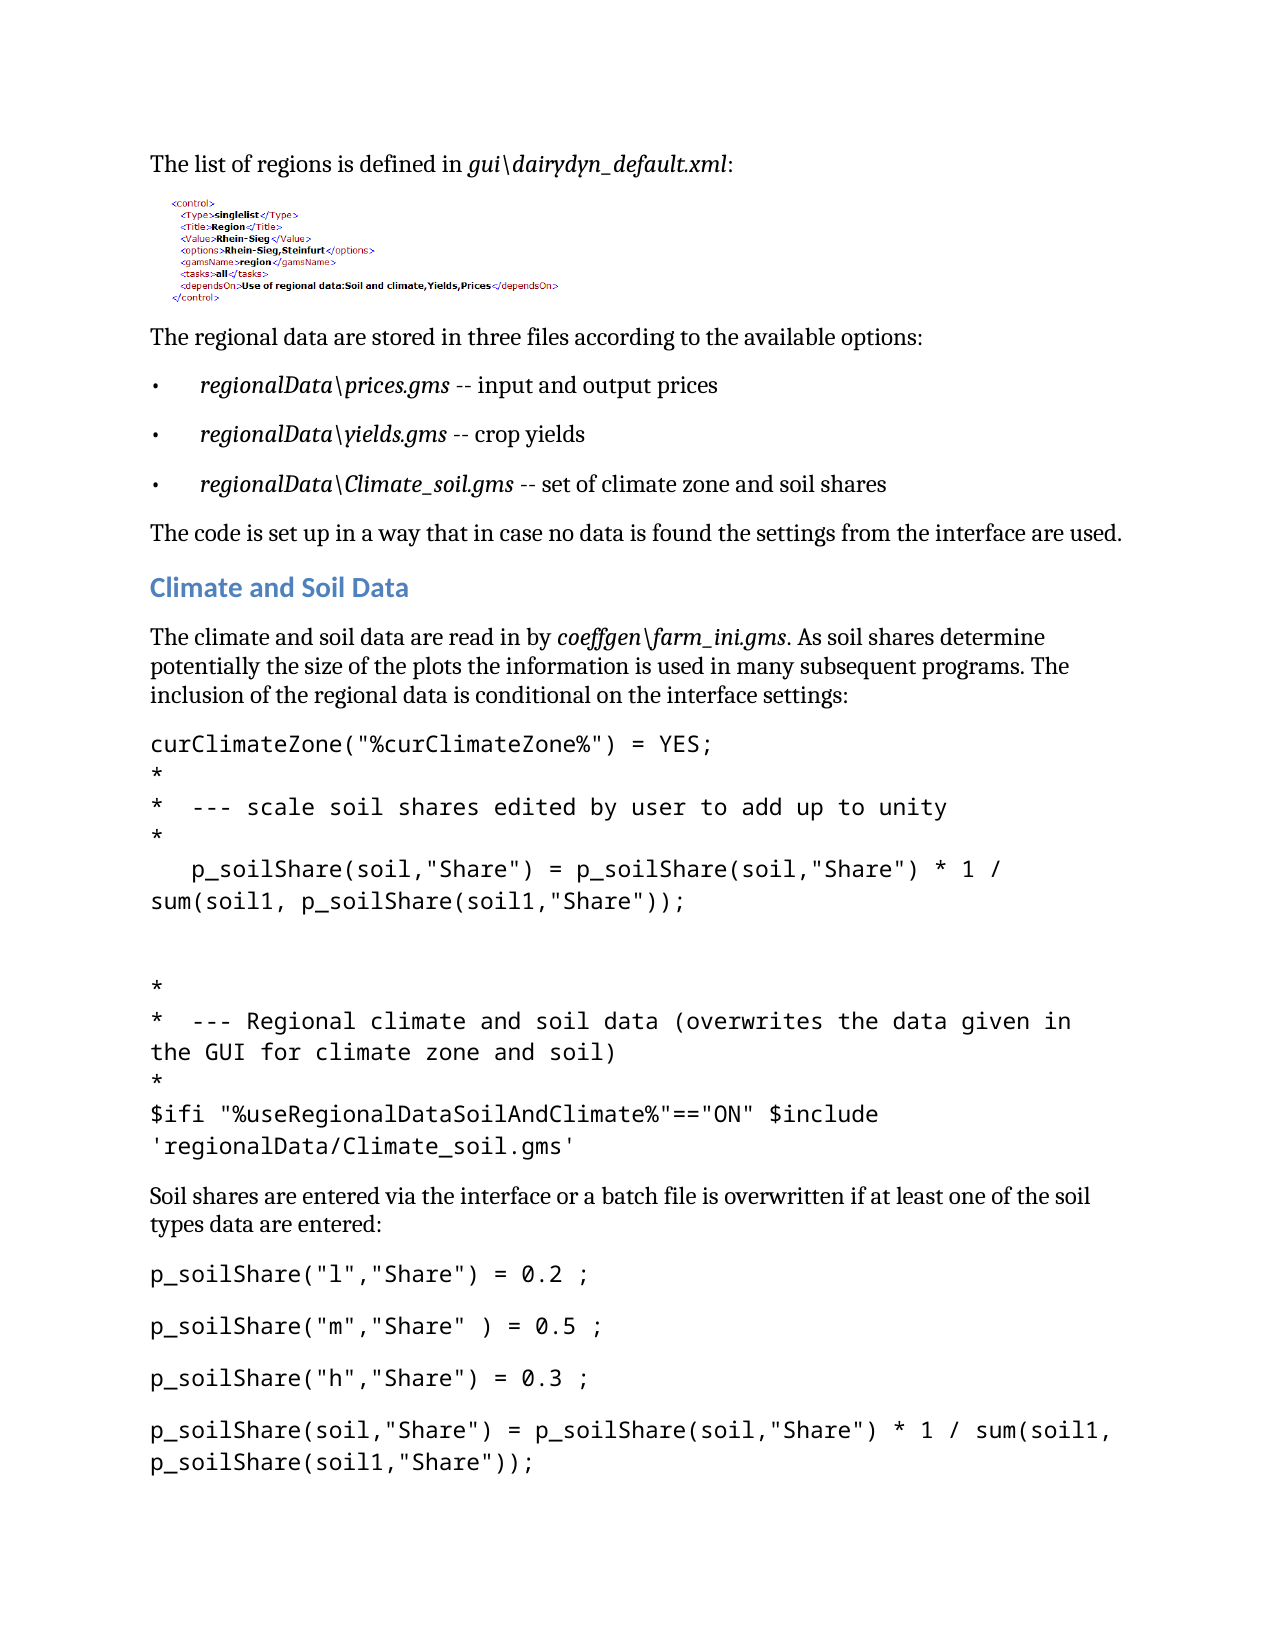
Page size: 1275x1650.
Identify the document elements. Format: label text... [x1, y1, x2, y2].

text The climate and soil data are read in by coeffgen\farm_ini.gms. As soil shares determine potentially the size of the plots the information is used in many subsequent programs. The inclusion of the regional data is conditional on the interface settings: [150, 623, 1125, 709]
text p_soilShare("h","Share") = 0.3 ; [150, 1362, 1125, 1393]
text curClimateZone("%curClimateZone%") = YES; * * --- scale soil shares edited by user to add up to unity * p_soilShare(soil,"Share") = p_soilShare(soil,"Share") * 1 / sum(soil1, p_soilShare(soil1,"Share")); * * --- Regional climate and soil data (overwrites the data given in the GUI for climate zone and soil) * $ifi "%useRegionalDataSoilAndClimate%"=="ON" $include 'regionalData/Climate_soil.gms' [150, 728, 1125, 1161]
subtitle Climate and Soil Data [150, 569, 1125, 604]
list regionalData\prices.gms -- input and output prices [150, 371, 1125, 399]
list regionalData\yields.gms -- crop yields [150, 420, 1125, 449]
text p_soilShare("m","Share" ) = 0.5 ; [150, 1310, 1125, 1341]
list regionalData\Climate_soil.gms -- set of climate zone and soil shares [150, 470, 1125, 498]
picture [168, 197, 565, 303]
text p_soilShare(soil,"Share") = p_soilShare(soil,"Share") * 1 / sum(soil1, p_soilShare(soil1,"Share")); [150, 1414, 1125, 1477]
text p_soilShare("l","Share") = 0.2 ; [150, 1258, 1125, 1289]
text The regional data are stored in three files according to the available options: [150, 323, 1125, 352]
text Soil shares are entered via the interface or a batch file is overwritten if at least one of the soil types data are entered: [150, 1182, 1125, 1239]
text The list of regions is defined in gui\dairydyn_default.xml: [150, 150, 1125, 179]
text The code is set up in a way that in case no data is found the settings from the interface are used. [150, 519, 1125, 548]
